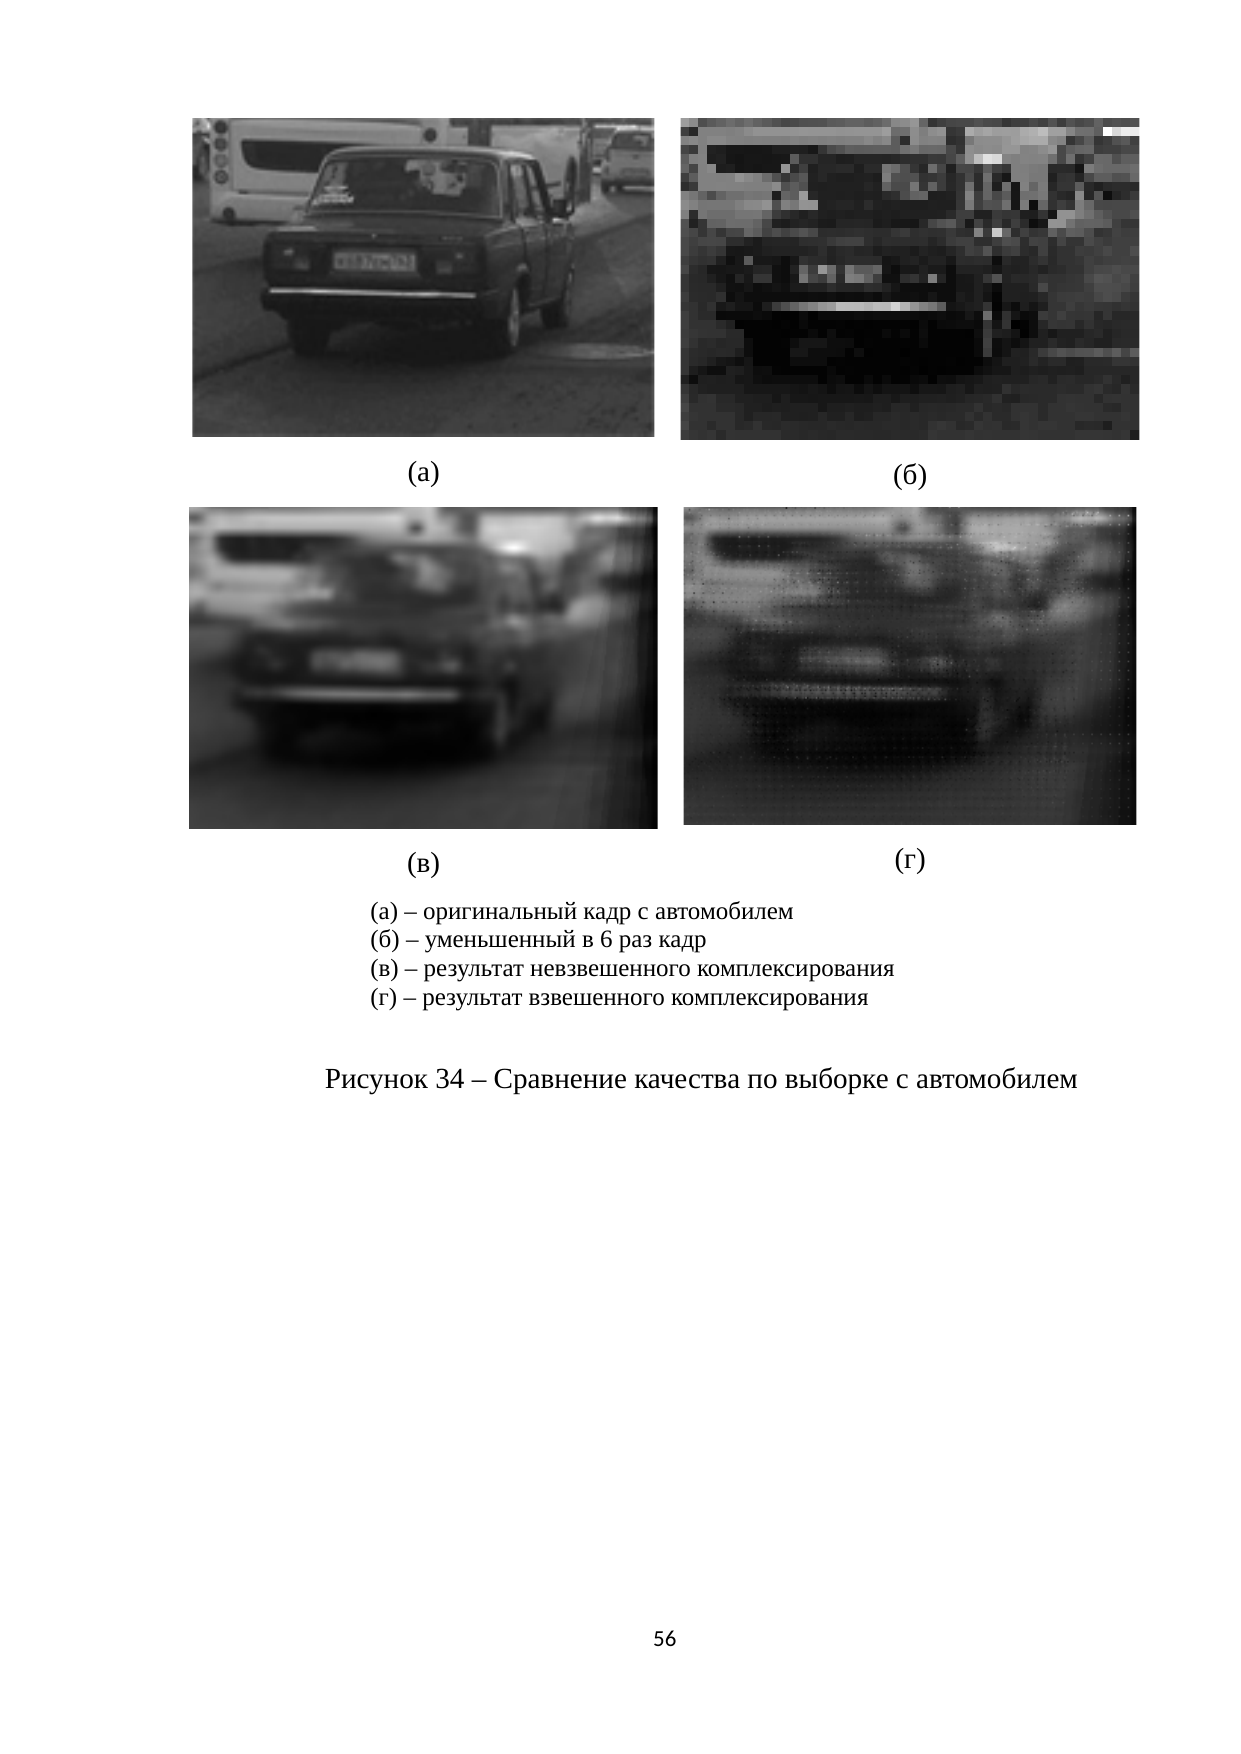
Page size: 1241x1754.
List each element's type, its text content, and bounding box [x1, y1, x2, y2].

picture [680, 118, 1140, 440]
picture [189, 507, 658, 829]
table_cell (в) [178, 507, 669, 896]
table_cell (г) [669, 507, 1151, 896]
picture [683, 507, 1137, 825]
picture [192, 118, 655, 437]
text Рисунок 34 – Сравнение качества по выборке с автомобилем [177, 1061, 1152, 1094]
table_cell (а) – оригинальный кадр с автомобилем (б) – уменьшенный в 6 раз кадр (в) – результат невзвешенного комплексирования (г) – результат взвешенного комплексирования [178, 896, 1151, 1061]
table_header (а) [178, 118, 669, 507]
table_header (б) [669, 118, 1151, 507]
